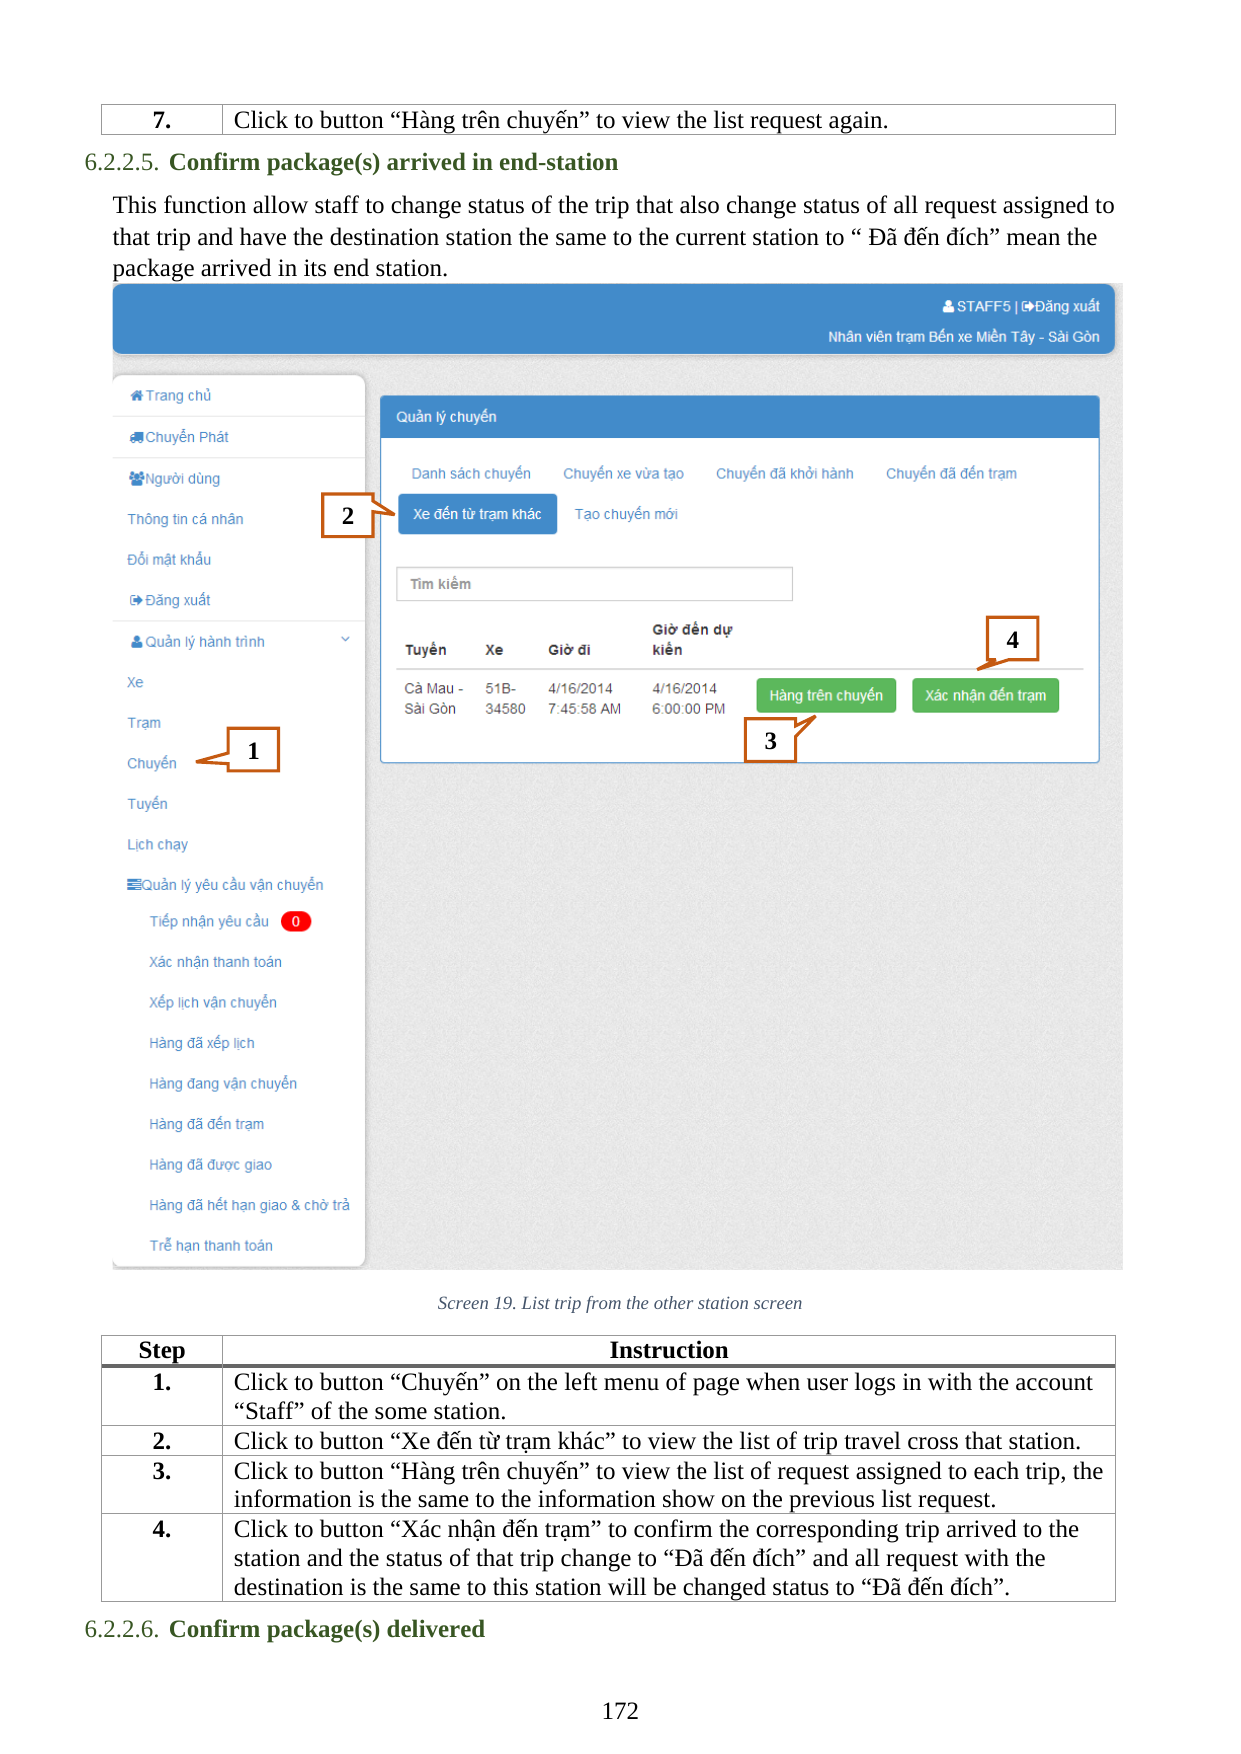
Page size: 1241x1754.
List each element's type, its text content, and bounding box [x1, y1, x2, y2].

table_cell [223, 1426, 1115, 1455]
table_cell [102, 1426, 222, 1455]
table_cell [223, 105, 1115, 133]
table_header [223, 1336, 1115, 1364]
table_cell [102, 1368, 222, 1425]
subtitle Confirm package(s) delivered [159, 1614, 1128, 1643]
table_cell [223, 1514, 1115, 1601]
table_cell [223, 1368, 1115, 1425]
subtitle Confirm package(s) arrived in end-station [159, 147, 1128, 176]
text This function allow staff to change status of the trip that also change status of all request assigned to that trip and have the destination station the same to the current station to “ Đã đến đích” mean the package arrived in its end station. [112, 191, 1128, 283]
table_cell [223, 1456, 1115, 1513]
picture [112, 283, 1128, 1274]
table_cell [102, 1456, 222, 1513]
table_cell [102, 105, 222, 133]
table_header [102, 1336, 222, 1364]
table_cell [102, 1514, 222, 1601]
